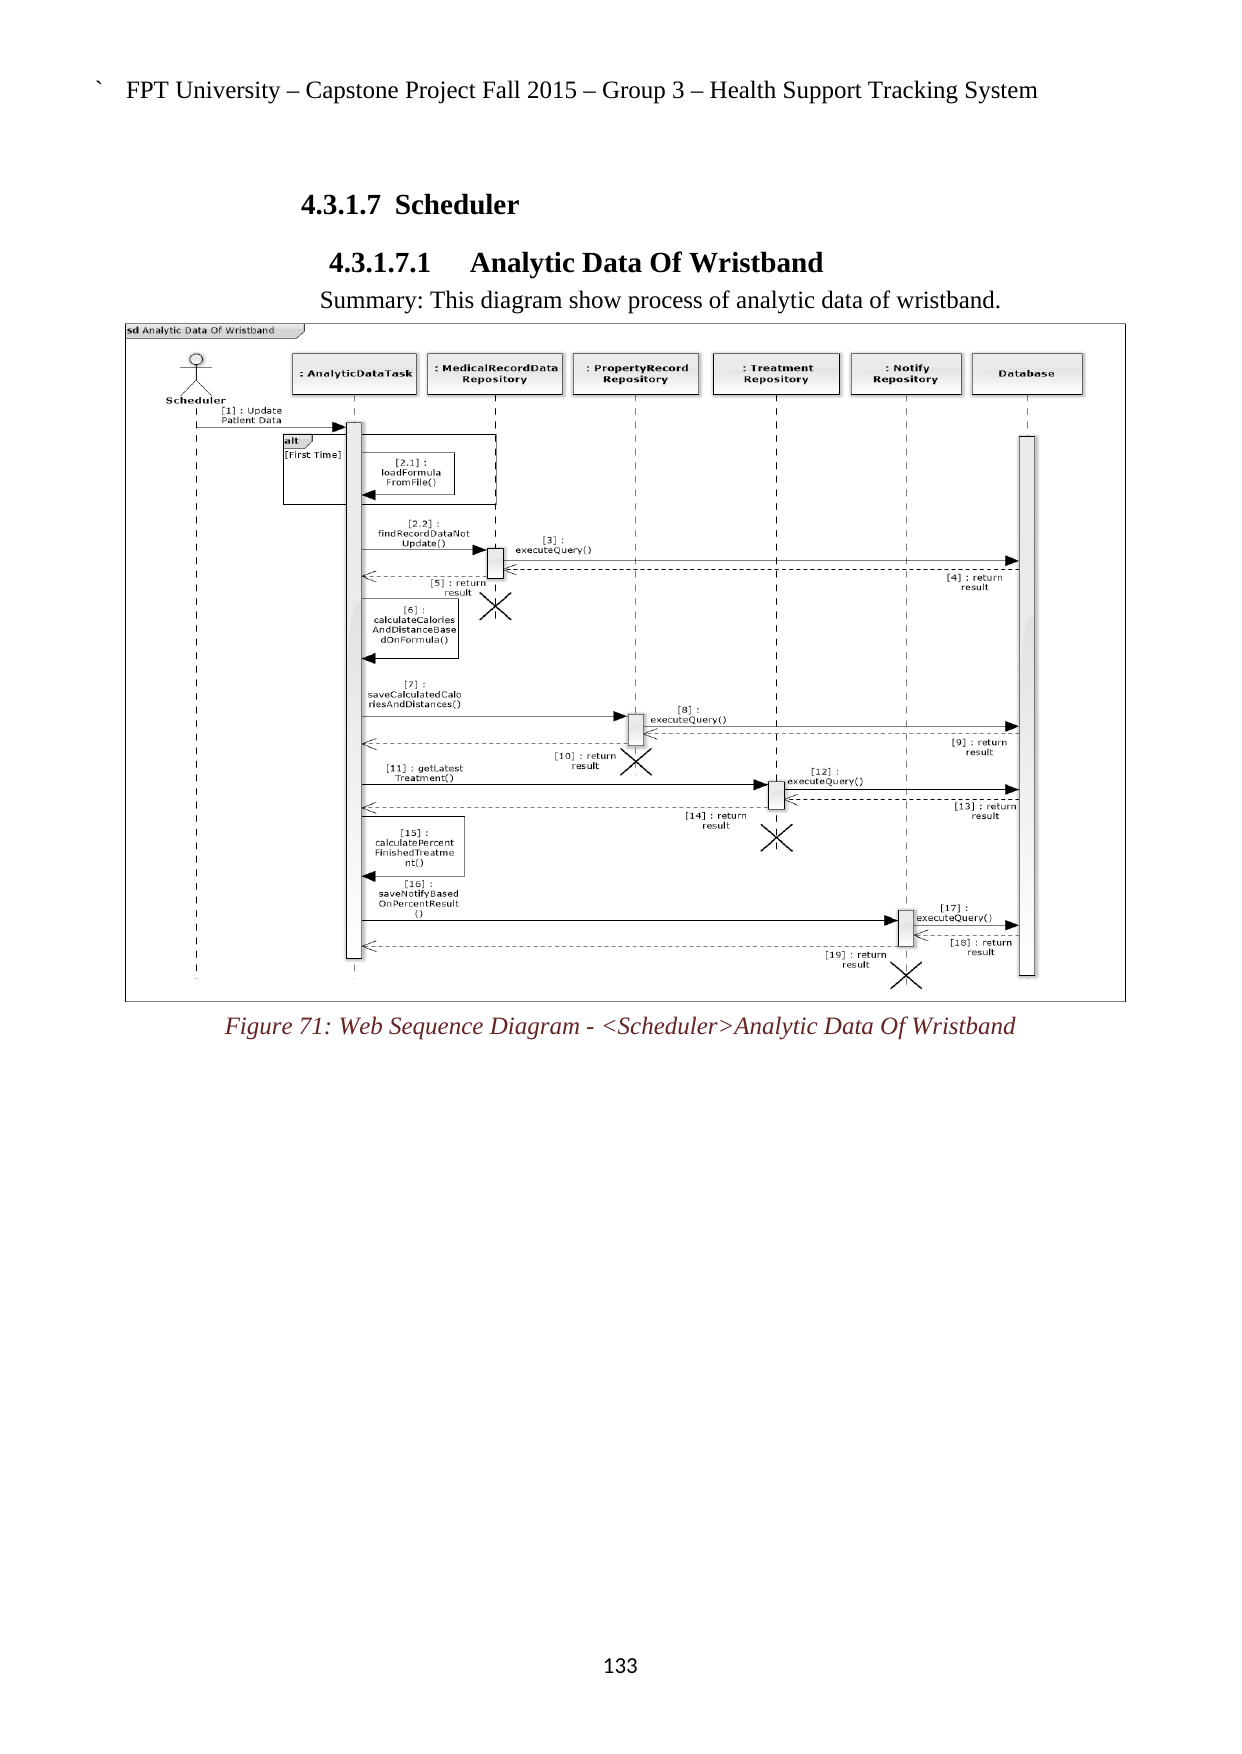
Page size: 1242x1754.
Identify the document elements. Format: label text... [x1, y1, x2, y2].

text Summary: This diagram show process of analytic data of wristband. [319, 285, 1146, 314]
text Figure 71: Web Sequence Diagram - <Scheduler>Analytic Data Of Wristband [94, 1011, 1146, 1040]
subtitle Scheduler [301, 187, 1146, 221]
picture [113, 314, 1137, 1012]
subtitle Analytic Data Of Wristband [329, 246, 1146, 279]
